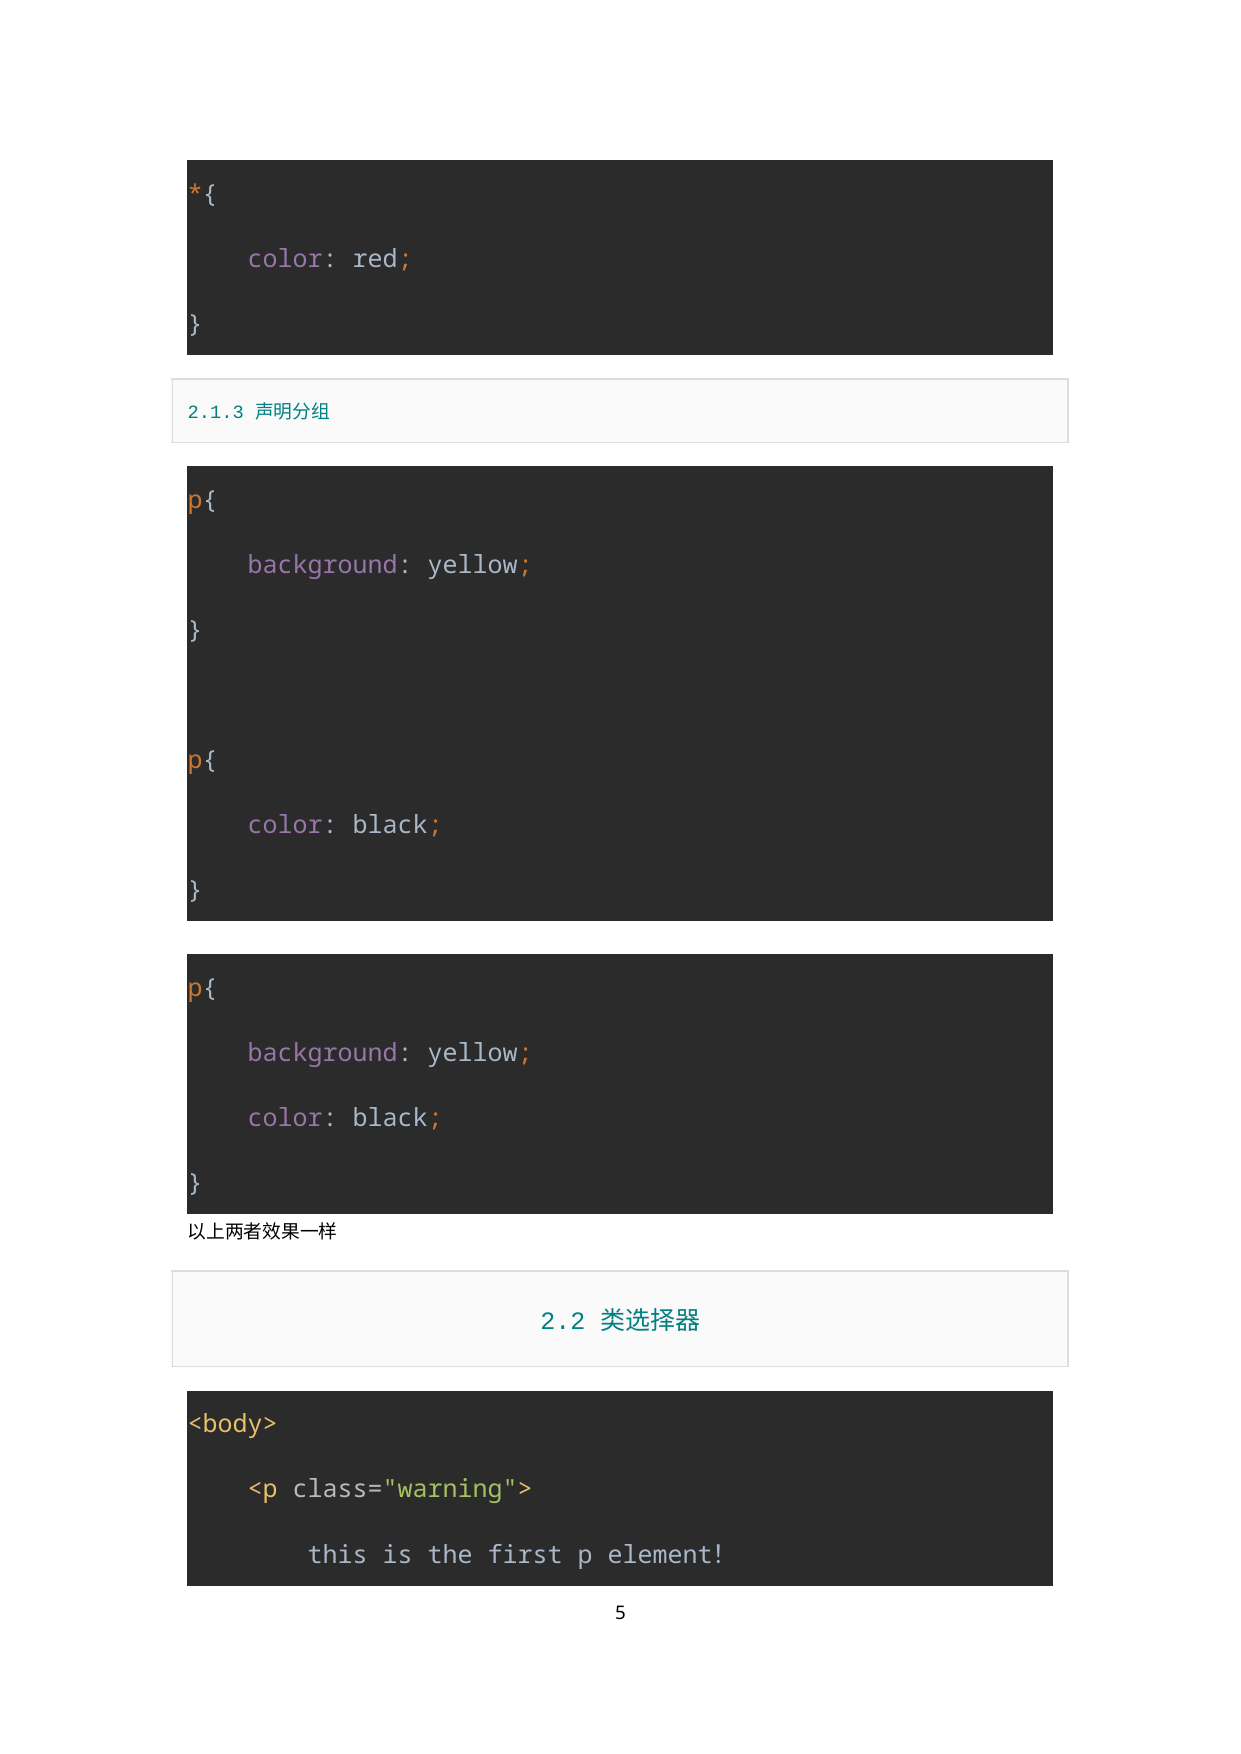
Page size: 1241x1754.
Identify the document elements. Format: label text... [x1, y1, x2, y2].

text p{ background: yellow; } p{ color: black; } [187, 466, 1053, 921]
subtitle 2.1.3 声明分组 [173, 380, 1067, 442]
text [187, 1391, 1053, 1586]
subtitle 2.2 类选择器 [173, 1272, 1067, 1366]
text p{ background: yellow; color: black; } [187, 954, 1053, 1214]
text *{ color: red; } [187, 160, 1053, 355]
text 以上两者效果一样 [187, 1214, 1053, 1246]
